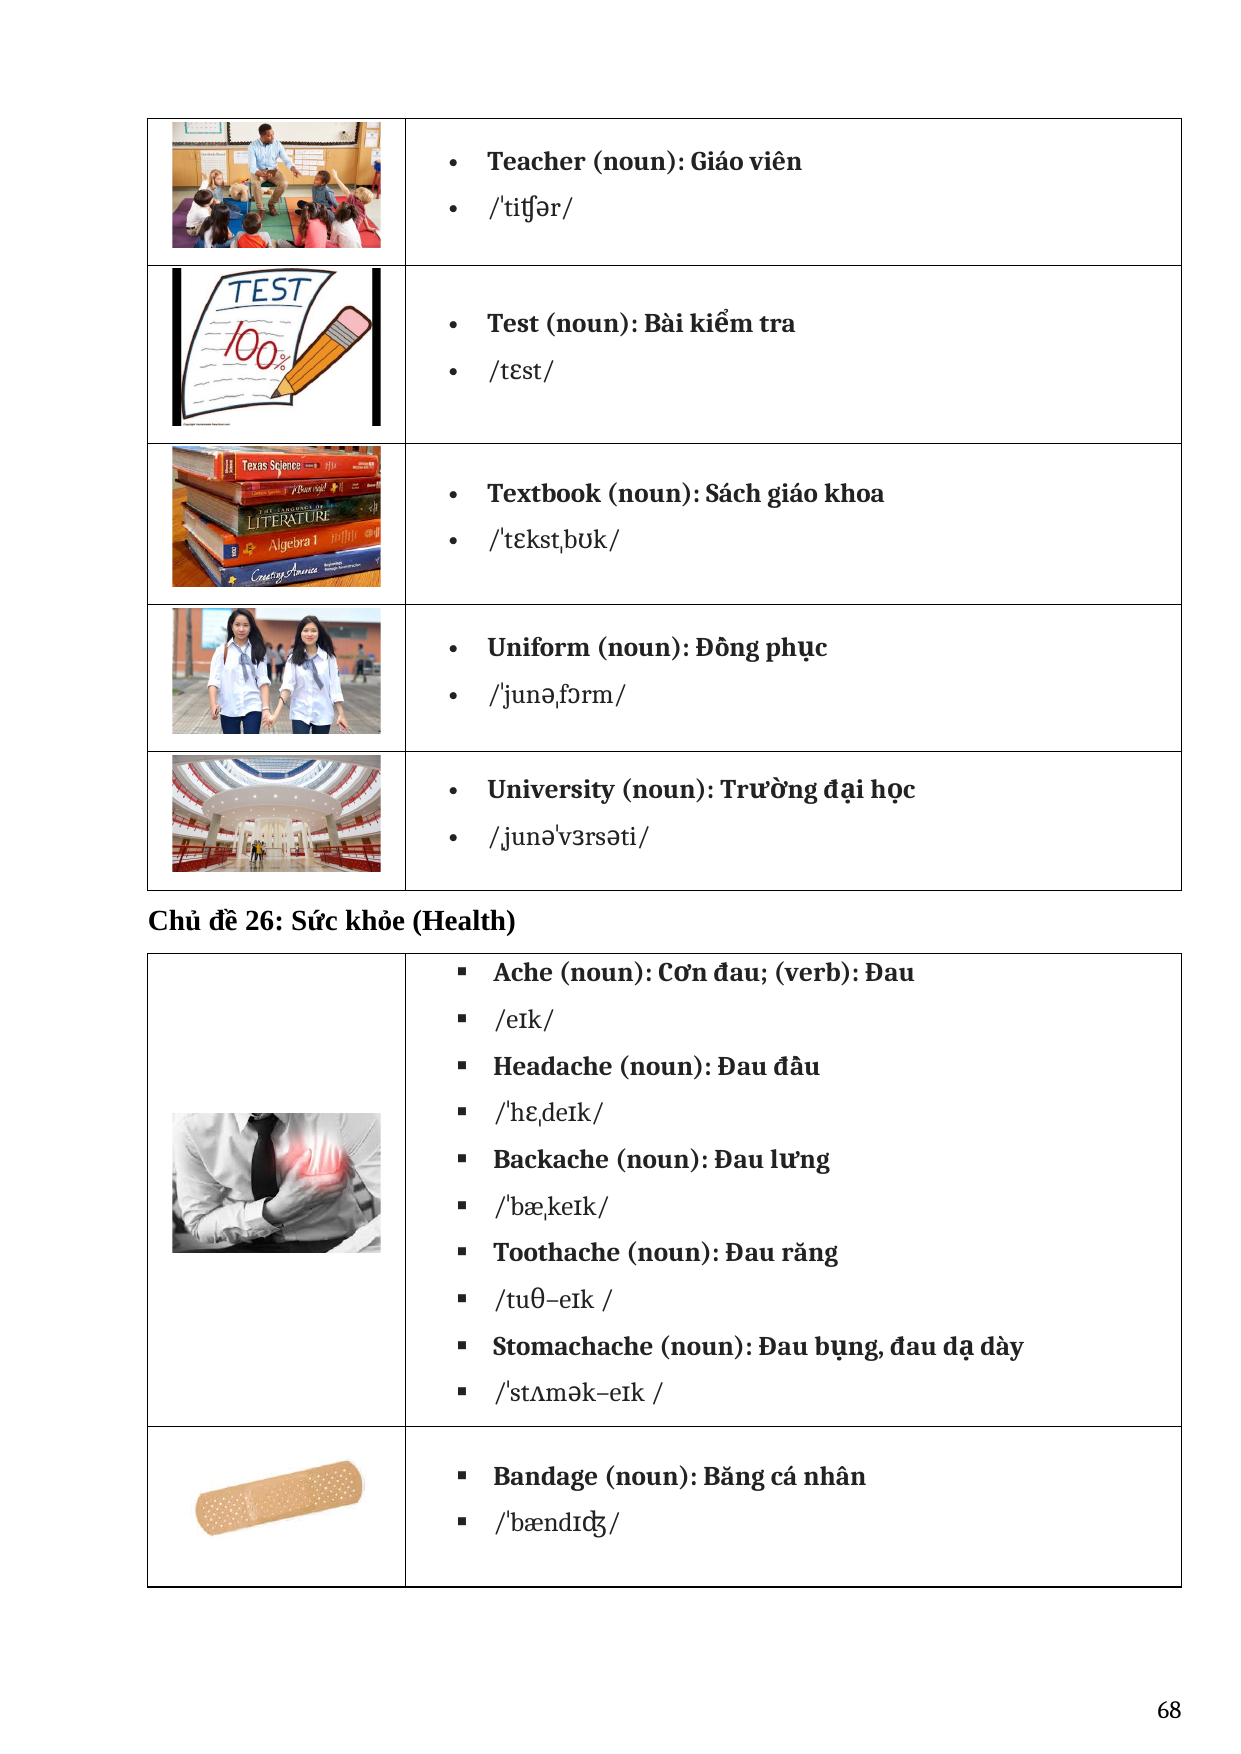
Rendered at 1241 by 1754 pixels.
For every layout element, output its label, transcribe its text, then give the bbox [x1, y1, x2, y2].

table_cell Uniform (noun): Đồng phục /ˈjunəˌfɔrm/ [406, 605, 1181, 751]
table_cell [148, 266, 405, 443]
picture [172, 755, 381, 872]
picture [172, 1430, 381, 1569]
picture [172, 1113, 381, 1253]
table_cell [148, 119, 405, 265]
table_cell Textbook (noun): Sách giáo khoa /ˈtɛkstˌbʊk/ [406, 444, 1181, 604]
table_cell Teacher (noun): Giáo viên /ˈtiʧər/ [406, 119, 1181, 265]
table_cell Bandage (noun): Băng cá nhân /ˈbændɪʤ/ [406, 1427, 1181, 1586]
picture [172, 446, 381, 587]
picture [172, 268, 381, 426]
table_cell [148, 605, 405, 751]
subtitle Chủ đề 26: Sức khỏe (Health) [148, 903, 1181, 937]
table_cell [148, 752, 405, 889]
picture [172, 608, 381, 734]
table_header Ache (noun): Cơn đau; (verb): Đau /eɪk/ Headache (noun): Đau đầu /ˈhɛˌdeɪk/ Backache (noun): Đau lưng /ˈbæˌkeɪk/ Toothache (noun): Đau răng /tuθ–eɪk / Stomachache (noun): Đau bụng, đau dạ dày /ˈstʌmək–eɪk / [406, 954, 1181, 1426]
table_header [148, 954, 405, 1426]
table_cell Test (noun): Bài kiểm tra /tɛst/ [406, 266, 1181, 443]
picture [172, 122, 381, 248]
table_cell [148, 444, 405, 604]
table_cell University (noun): Trường đại học /ˌjunəˈvɜrsəti/ [406, 752, 1181, 889]
table_cell [148, 1427, 405, 1586]
